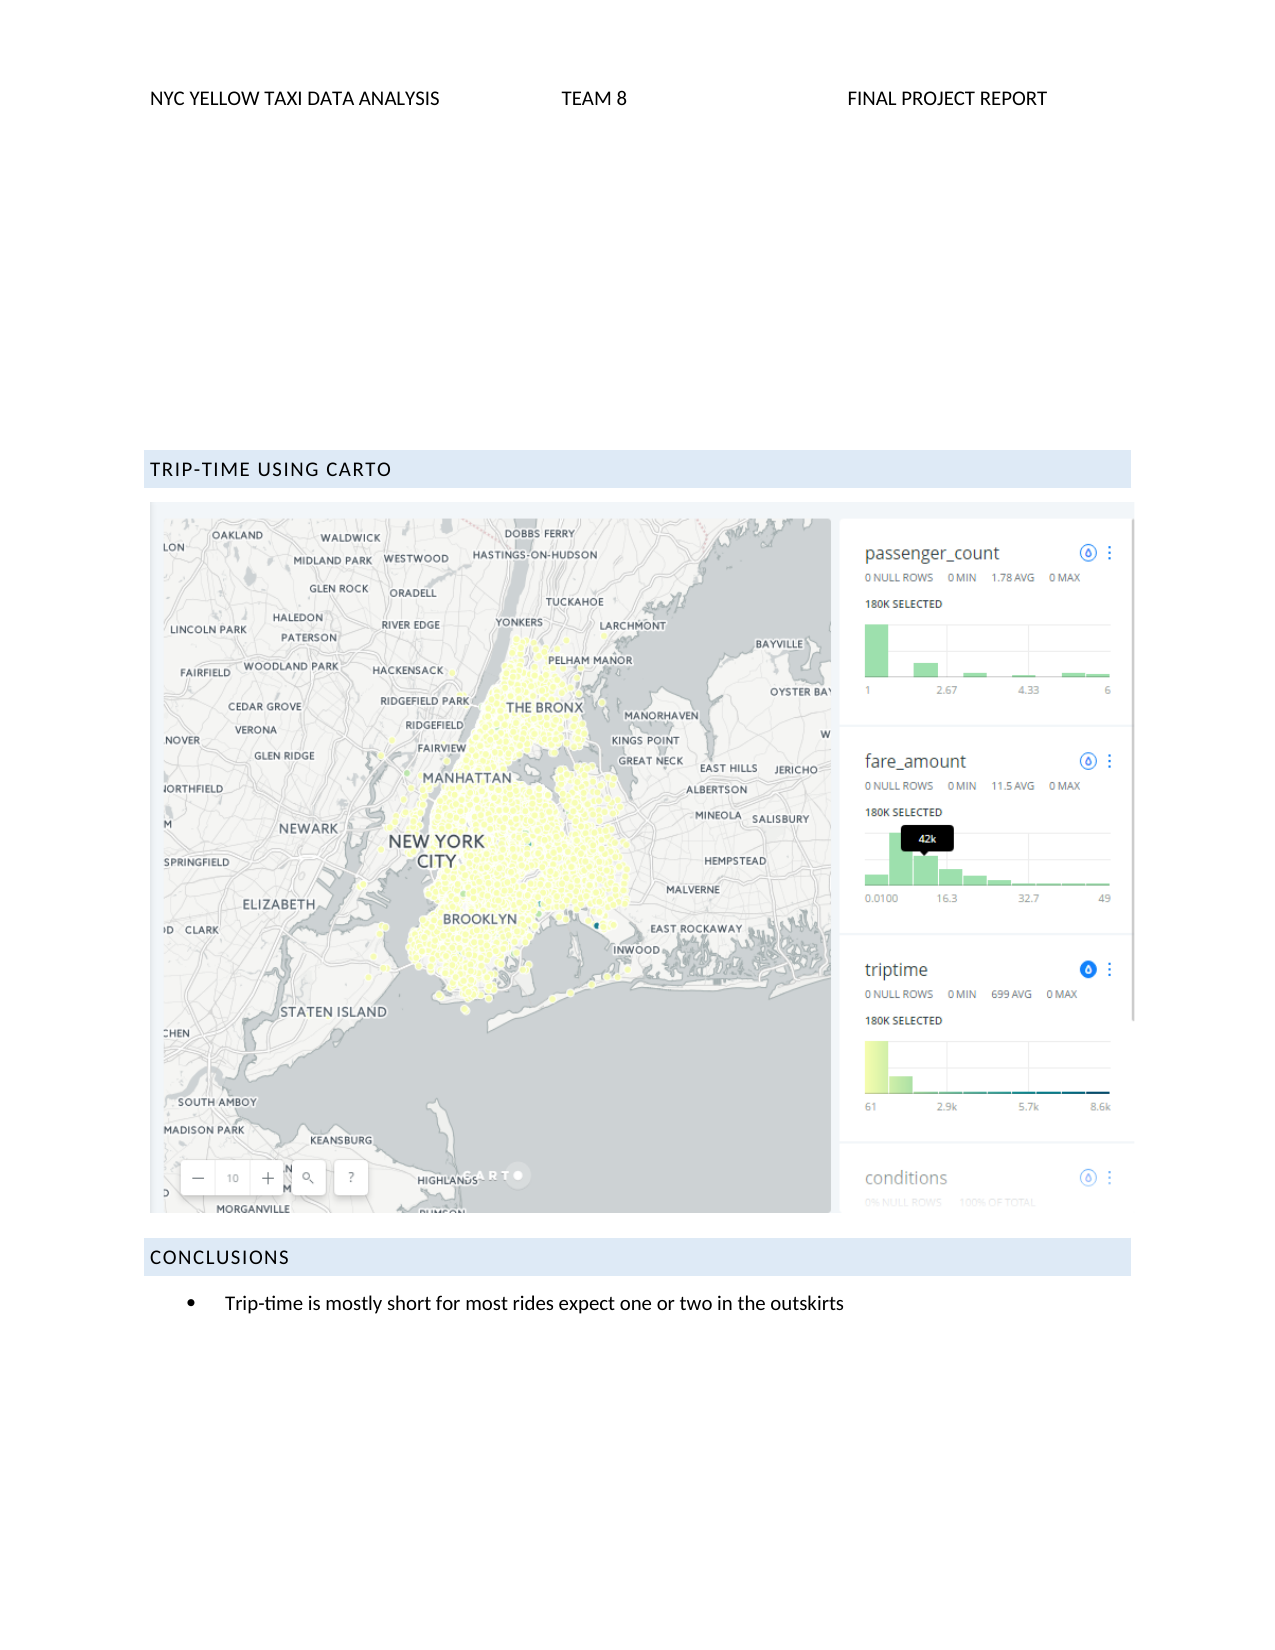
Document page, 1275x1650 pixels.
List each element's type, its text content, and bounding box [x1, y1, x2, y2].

list Trip-time is mostly short for most rides expect one or two in the outskirts [187, 1290, 1125, 1315]
subtitle TRIP-TIME USING CARTO [150, 456, 1125, 482]
subtitle CONCLUSIONS [150, 1244, 1125, 1269]
picture [150, 502, 1135, 1213]
